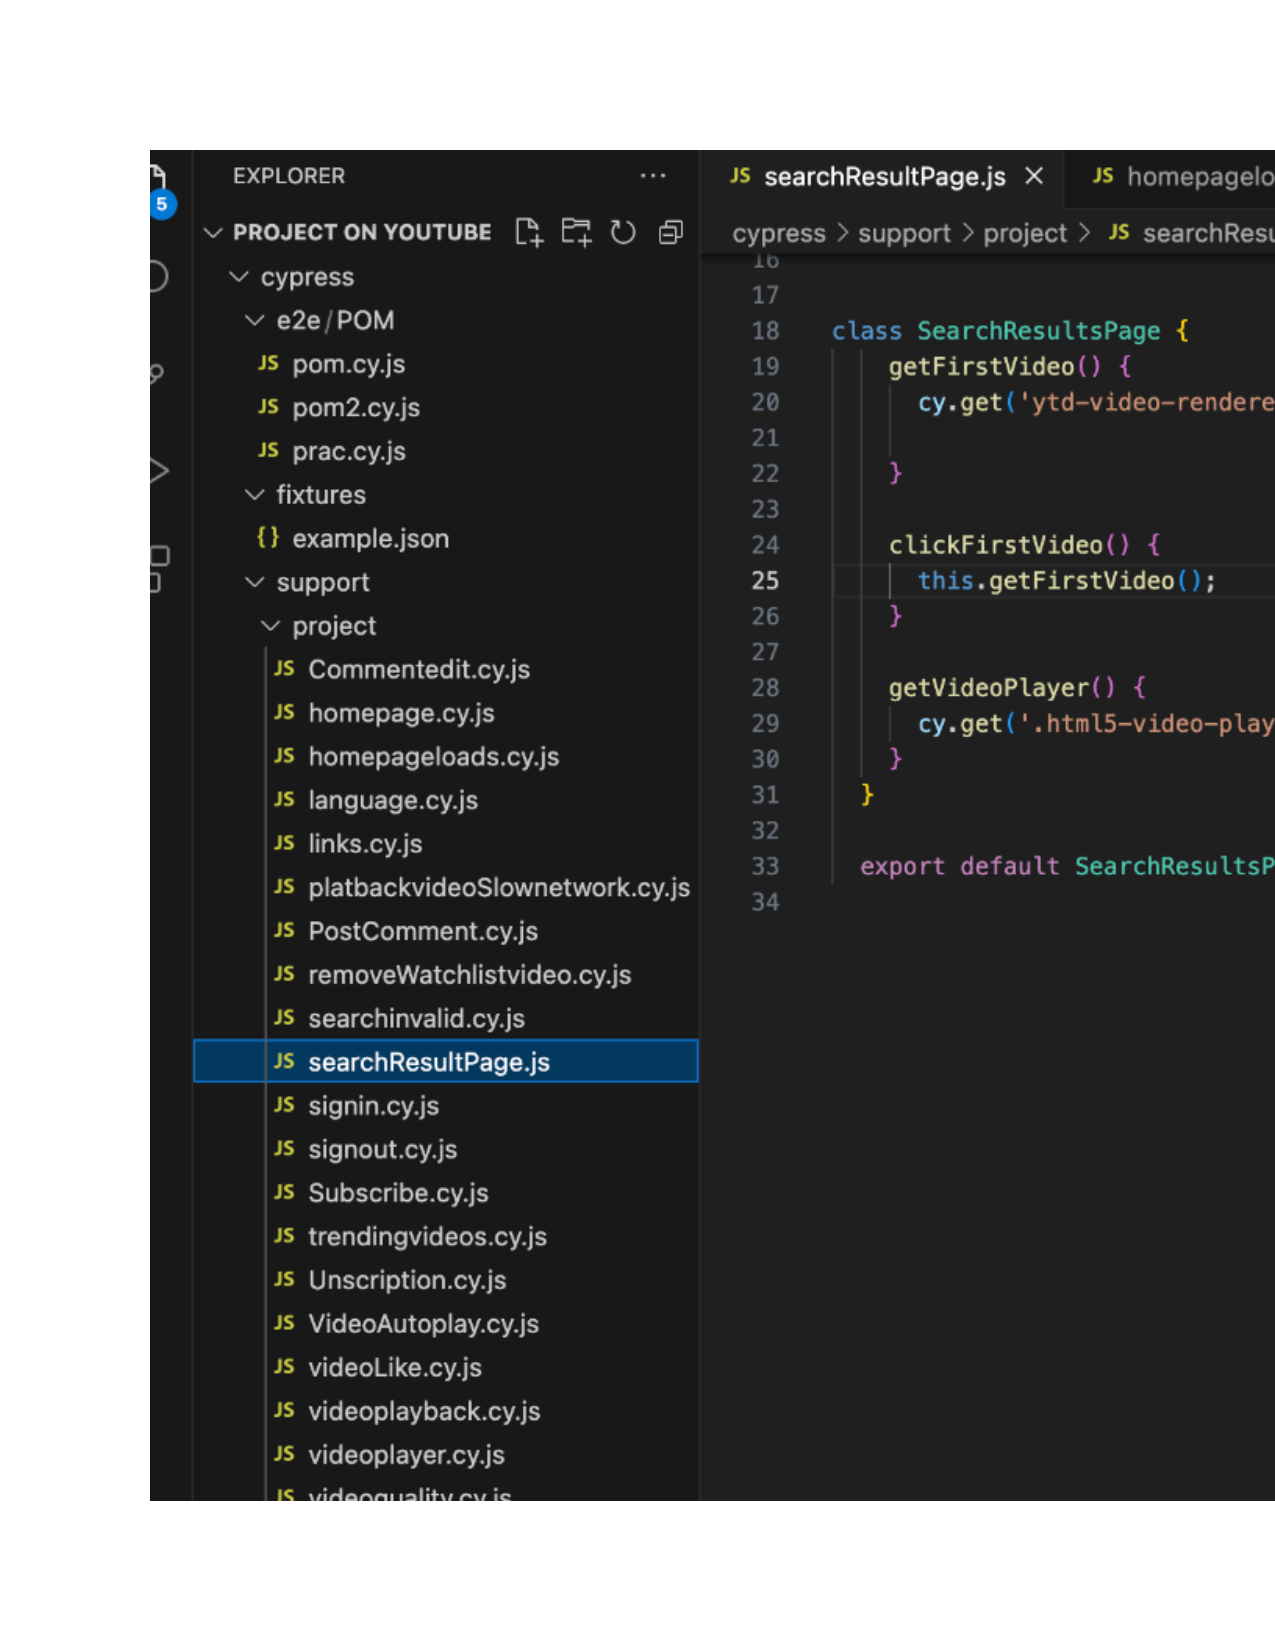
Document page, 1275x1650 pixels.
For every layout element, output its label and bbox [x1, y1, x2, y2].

picture [150, 150, 1275, 1501]
